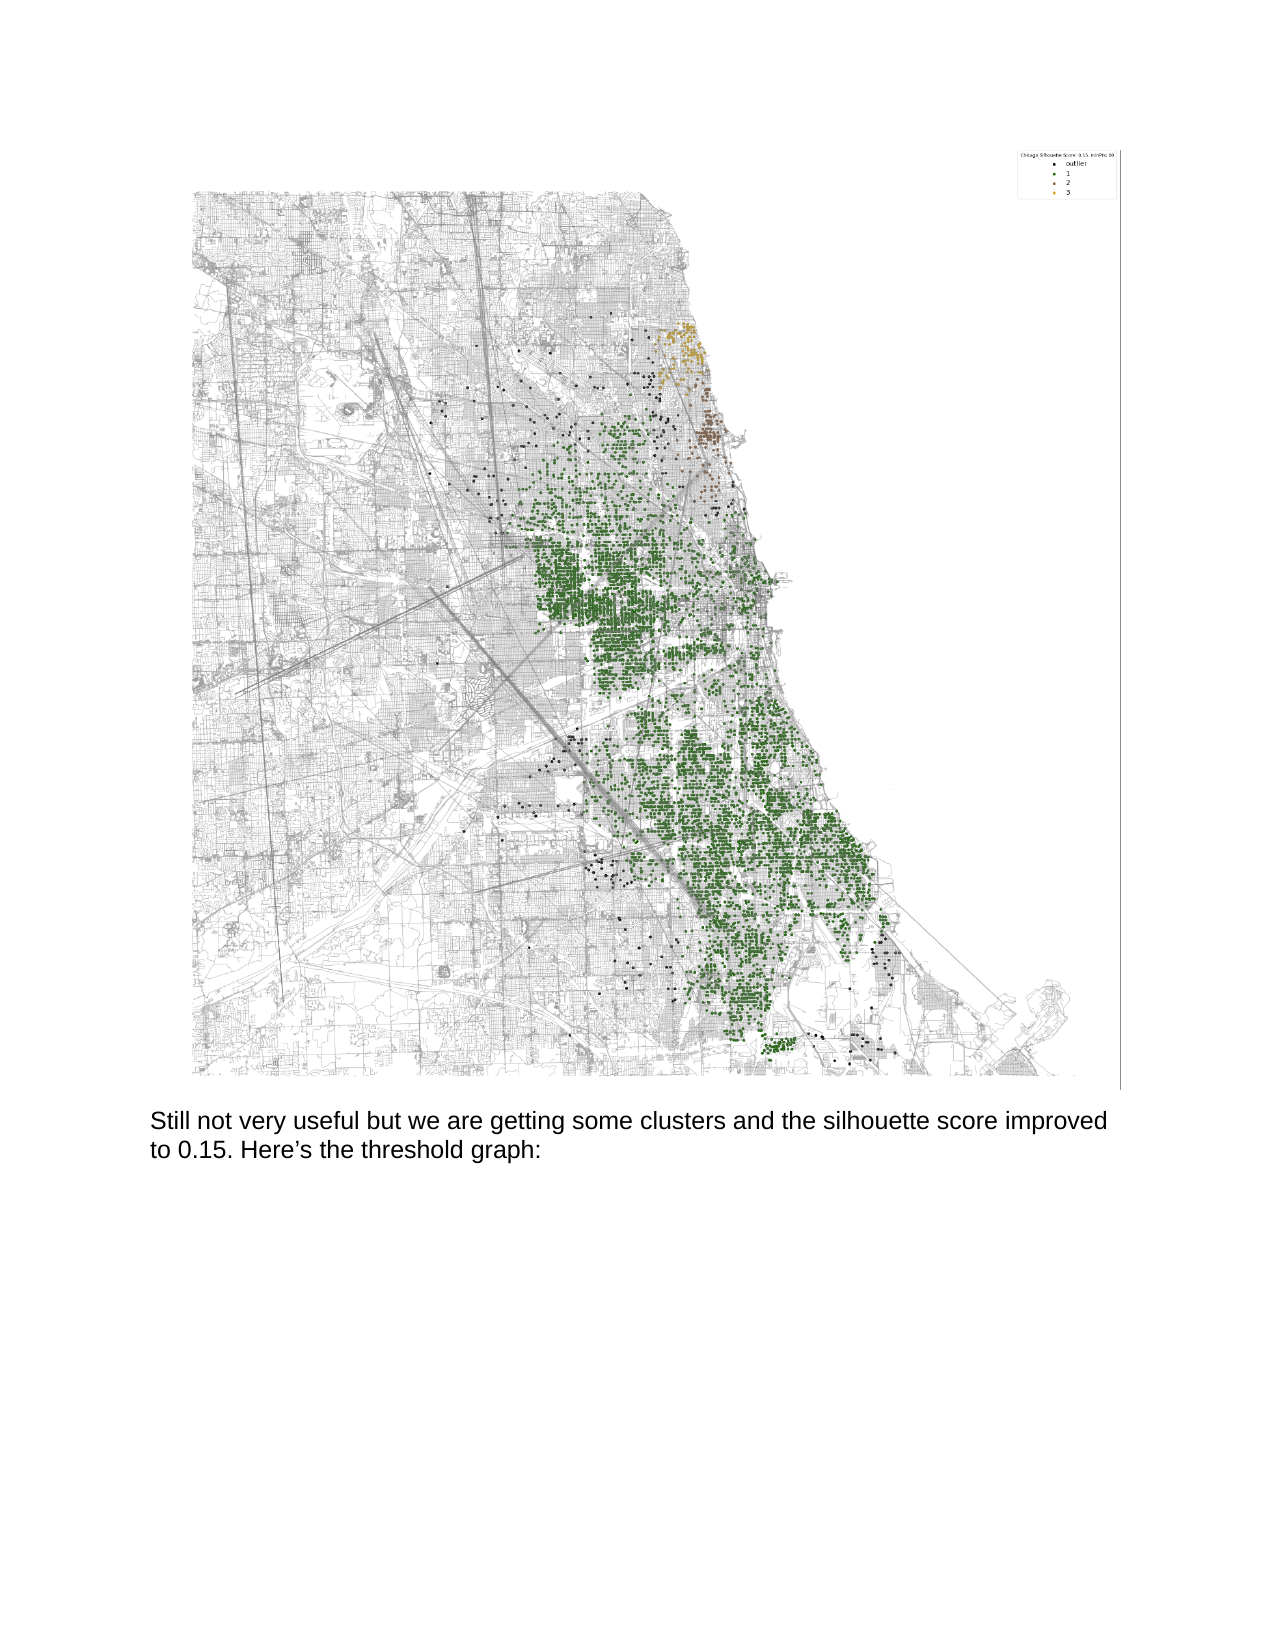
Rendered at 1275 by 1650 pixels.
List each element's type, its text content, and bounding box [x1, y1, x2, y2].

text Still not very useful but we are getting some clusters and the silhouette score improved to 0.15. Here’s the threshold graph: [150, 1106, 1125, 1163]
picture [150, 150, 1125, 1090]
